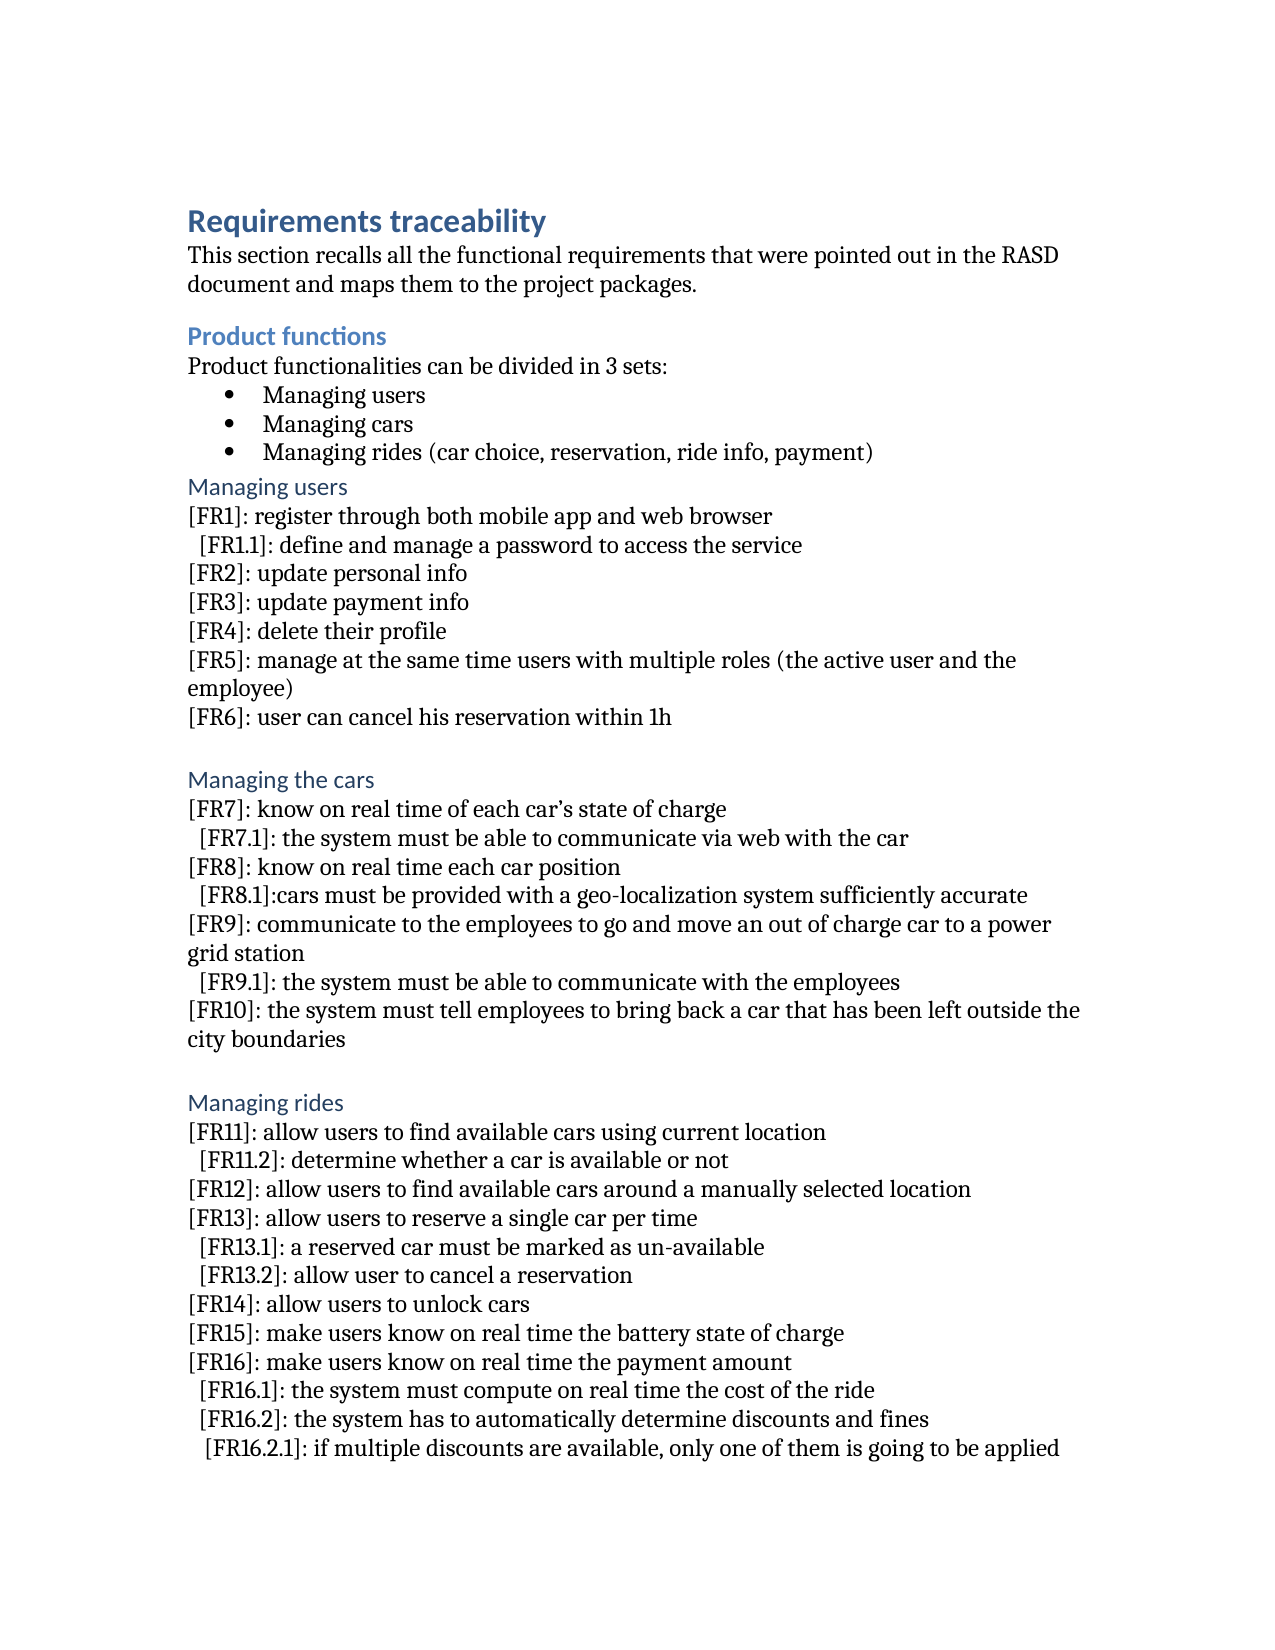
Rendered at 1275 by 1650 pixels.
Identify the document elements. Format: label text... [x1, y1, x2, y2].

subtitle Managing rides [187, 1087, 1087, 1117]
text [FR12]: allow users to find available cars around a manually selected location [187, 1175, 1087, 1204]
text Product functionalities can be divided in 3 sets: [187, 352, 1087, 381]
subtitle Managing the cars [187, 765, 1087, 795]
text [FR8.1]:cars must be provided with a geo-localization system sufficiently accurate [187, 881, 1087, 910]
text [FR1]: register through both mobile app and web browser [187, 502, 1087, 531]
text [FR16.2]: the system has to automatically determine discounts and fines [187, 1405, 1087, 1434]
text [FR8]: know on real time each car position [187, 853, 1087, 881]
text [FR9.1]: the system must be able to communicate with the employees [187, 968, 1087, 996]
text [FR9]: communicate to the employees to go and move an out of charge car to a power grid station [187, 910, 1087, 968]
text [FR14]: allow users to unlock cars [187, 1290, 1087, 1319]
text [FR16.1]: the system must compute on real time the cost of the ride [187, 1376, 1087, 1405]
text [FR7]: know on real time of each car’s state of charge [187, 795, 1087, 824]
text [FR15]: make users know on real time the battery state of charge [187, 1319, 1087, 1347]
subtitle Managing users [187, 471, 1087, 502]
text [FR5]: manage at the same time users with multiple roles (the active user and the employee) [187, 646, 1087, 703]
text [FR13]: allow users to reserve a single car per time [187, 1204, 1087, 1232]
subtitle Requirements traceability [187, 200, 1087, 241]
text This section recalls all the functional requirements that were pointed out in the RASD document and maps them to the project packages. [187, 241, 1087, 298]
text [FR2]: update personal info [187, 559, 1087, 588]
text [FR1.1]: define and manage a password to access the service [187, 531, 1087, 559]
list Managing rides (car choice, reservation, ride info, payment) [225, 438, 1087, 467]
text [FR16]: make users know on real time the payment amount [187, 1347, 1087, 1376]
text [FR10]: the system must tell employees to bring back a car that has been left outside the city boundaries [187, 996, 1087, 1054]
text [FR6]: user can cancel his reservation within 1h [187, 703, 1087, 732]
text [FR11.2]: determine whether a car is available or not [187, 1146, 1087, 1175]
text [FR11]: allow users to find available cars using current location [187, 1117, 1087, 1146]
list Managing users [225, 381, 1087, 409]
text [FR13.2]: allow user to cancel a reservation [187, 1261, 1087, 1290]
subtitle Product functions [187, 319, 1087, 352]
text [FR7.1]: the system must be able to communicate via web with the car [187, 824, 1087, 853]
text [FR13.1]: a reserved car must be marked as un-available [187, 1232, 1087, 1261]
text [FR4]: delete their profile [187, 617, 1087, 646]
list Managing cars [225, 409, 1087, 438]
text [FR16.2.1]: if multiple discounts are available, only one of them is going to be applied [187, 1434, 1087, 1462]
text [FR3]: update payment info [187, 588, 1087, 617]
